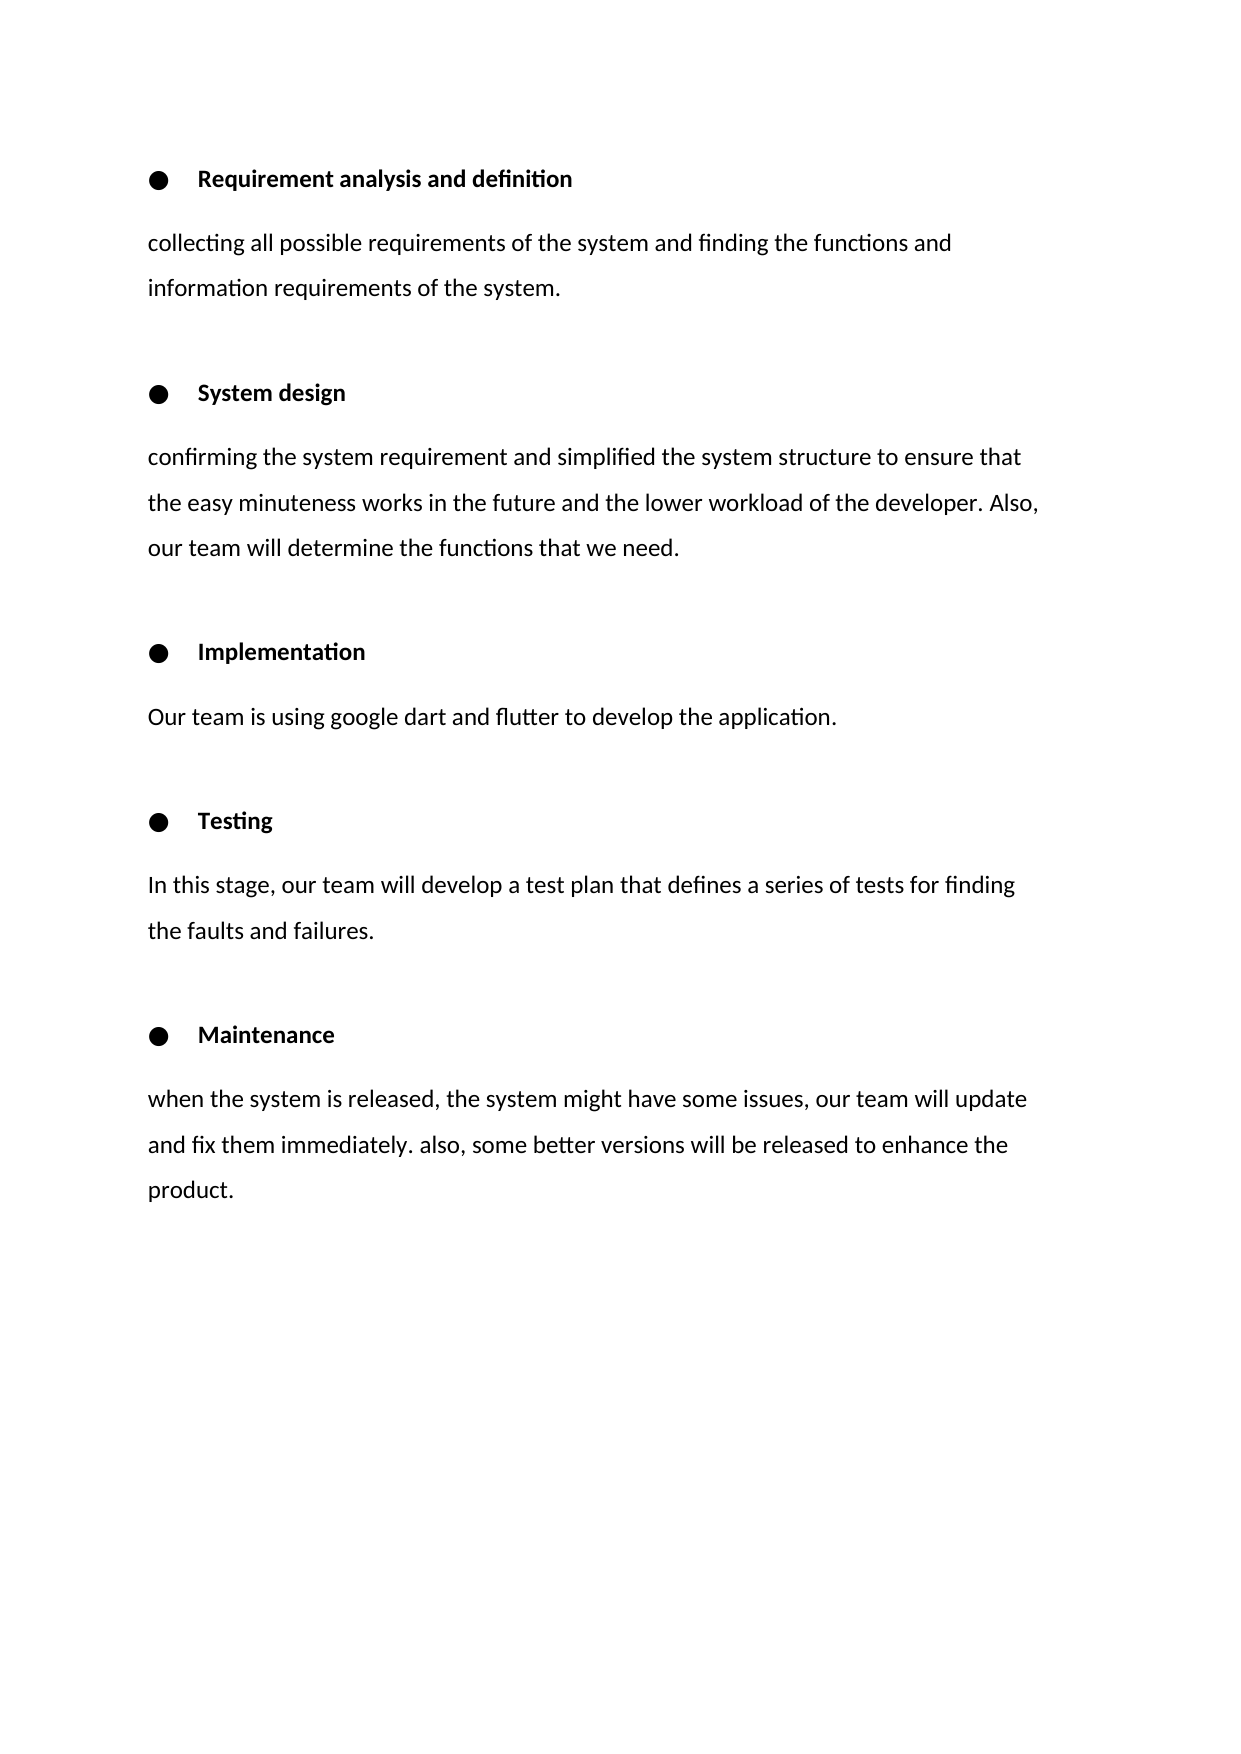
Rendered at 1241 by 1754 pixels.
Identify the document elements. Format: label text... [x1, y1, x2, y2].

list Implementation [148, 624, 1053, 675]
text confirming the system requirement and simplified the system structure to ensure that the easy minuteness works in the future and the lower workload of the developer. Also, our team will determine the functions that we need. [148, 441, 1053, 563]
text Our team is using google dart and flutter to develop the application. [148, 701, 1053, 731]
list System design [148, 364, 1053, 415]
text when the system is released, the system might have some issues, our team will update and fix them immediately. also, some better versions will be released to enhance the product. [148, 1083, 1053, 1205]
list Testing [148, 792, 1053, 843]
list Requirement analysis and definition [148, 150, 1053, 201]
text collecting all possible requirements of the system and finding the functions and information requirements of the system. [148, 227, 1053, 303]
list Maintenance [148, 1006, 1053, 1057]
text In this stage, our team will develop a test plan that defines a series of tests for finding the faults and failures. [148, 869, 1053, 945]
